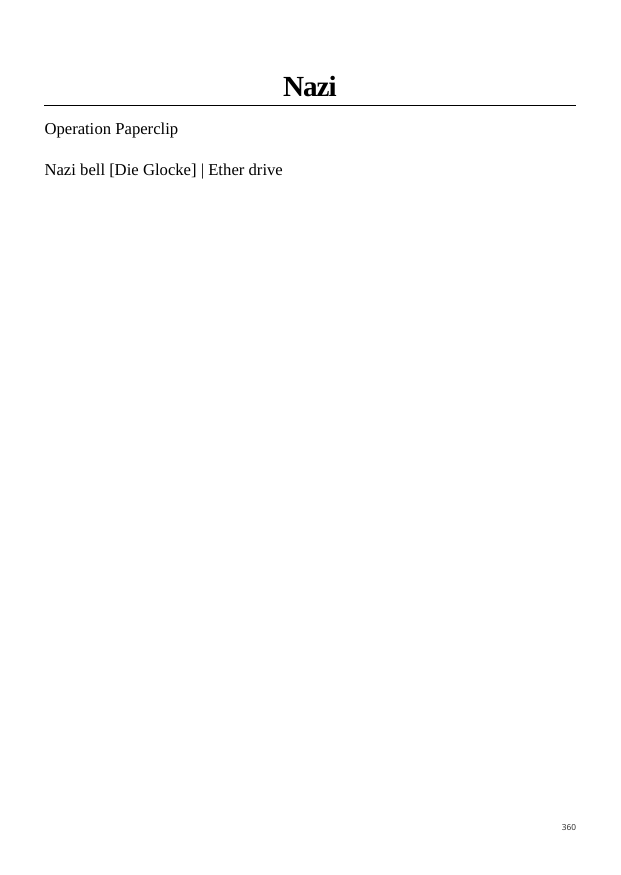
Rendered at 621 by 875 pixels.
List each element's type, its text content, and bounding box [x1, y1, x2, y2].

text Operation Paperclip [44, 118, 576, 138]
text Nazi bell [Die Glocke] | Ether drive [44, 160, 576, 179]
subtitle Nazi [44, 69, 576, 105]
